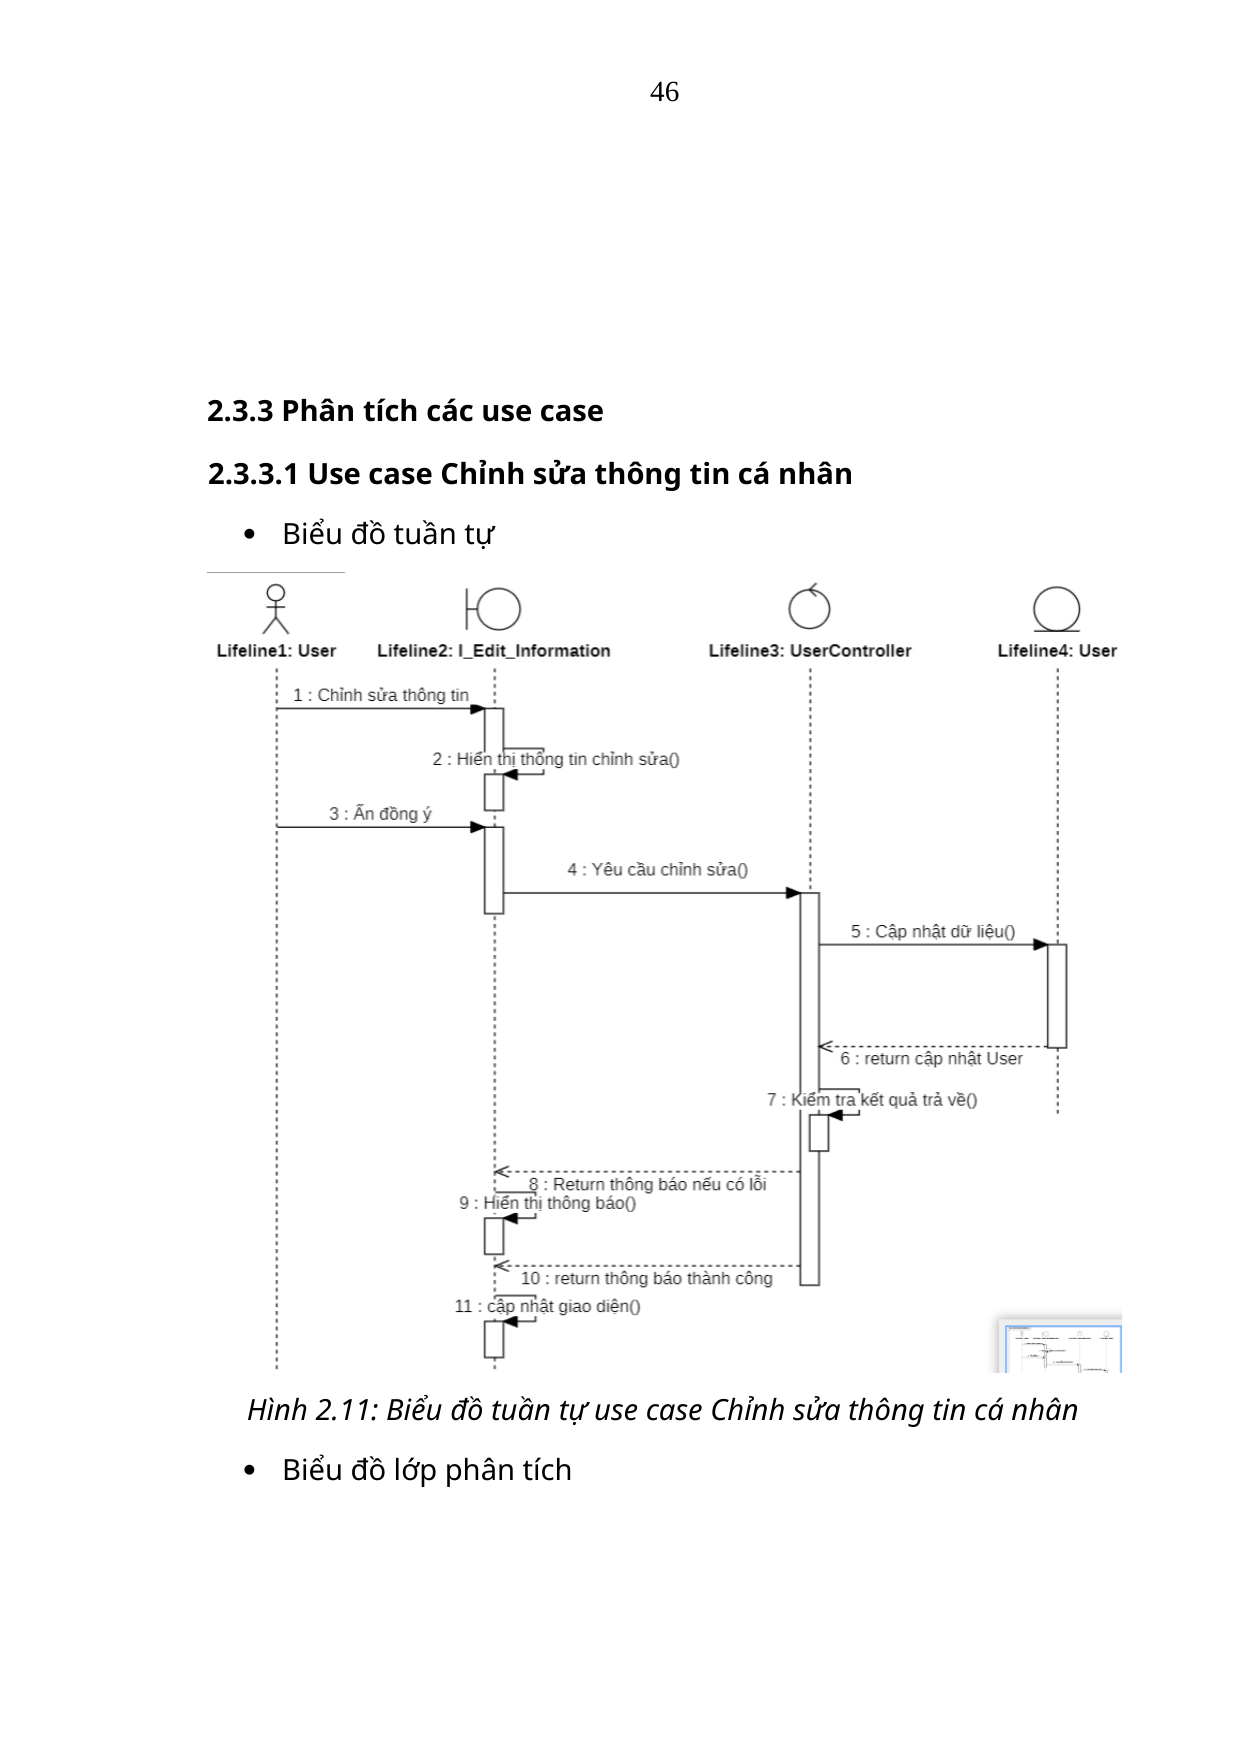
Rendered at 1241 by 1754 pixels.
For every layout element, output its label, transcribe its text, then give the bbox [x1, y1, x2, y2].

picture [206, 572, 1123, 1373]
subtitle Phân tích các use case [207, 390, 1122, 429]
list Biểu đồ lớp phân tích [244, 1450, 1122, 1489]
list Biểu đồ tuần tự [244, 513, 1122, 553]
text Hình 2.11: Biểu đồ tuần tự use case Chỉnh sửa thông tin cá nhân [207, 1389, 1122, 1429]
subtitle Use case Chỉnh sửa thông tin cá nhân [208, 453, 1122, 493]
